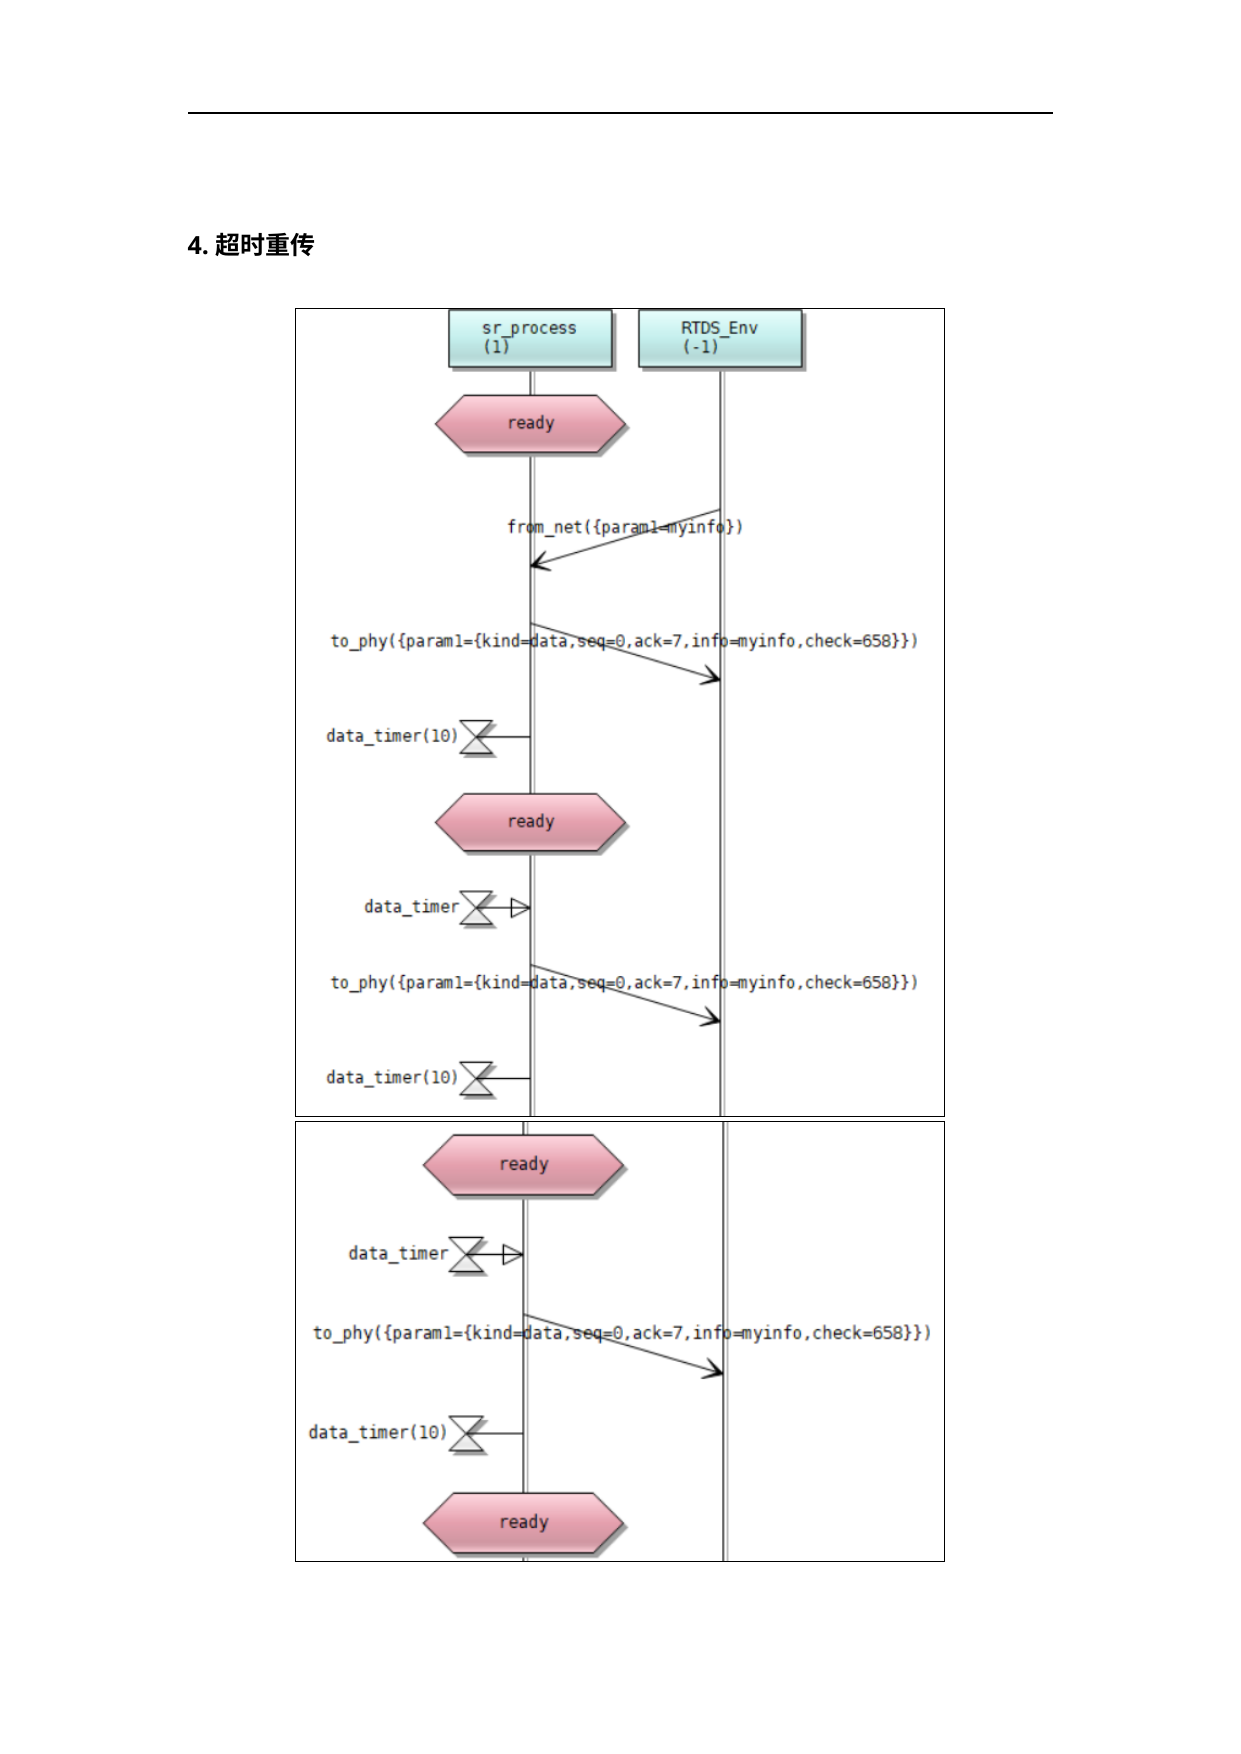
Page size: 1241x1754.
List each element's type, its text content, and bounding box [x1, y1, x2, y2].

picture [296, 309, 944, 1116]
picture [296, 1122, 944, 1561]
text 超时重传 [187, 211, 1053, 276]
